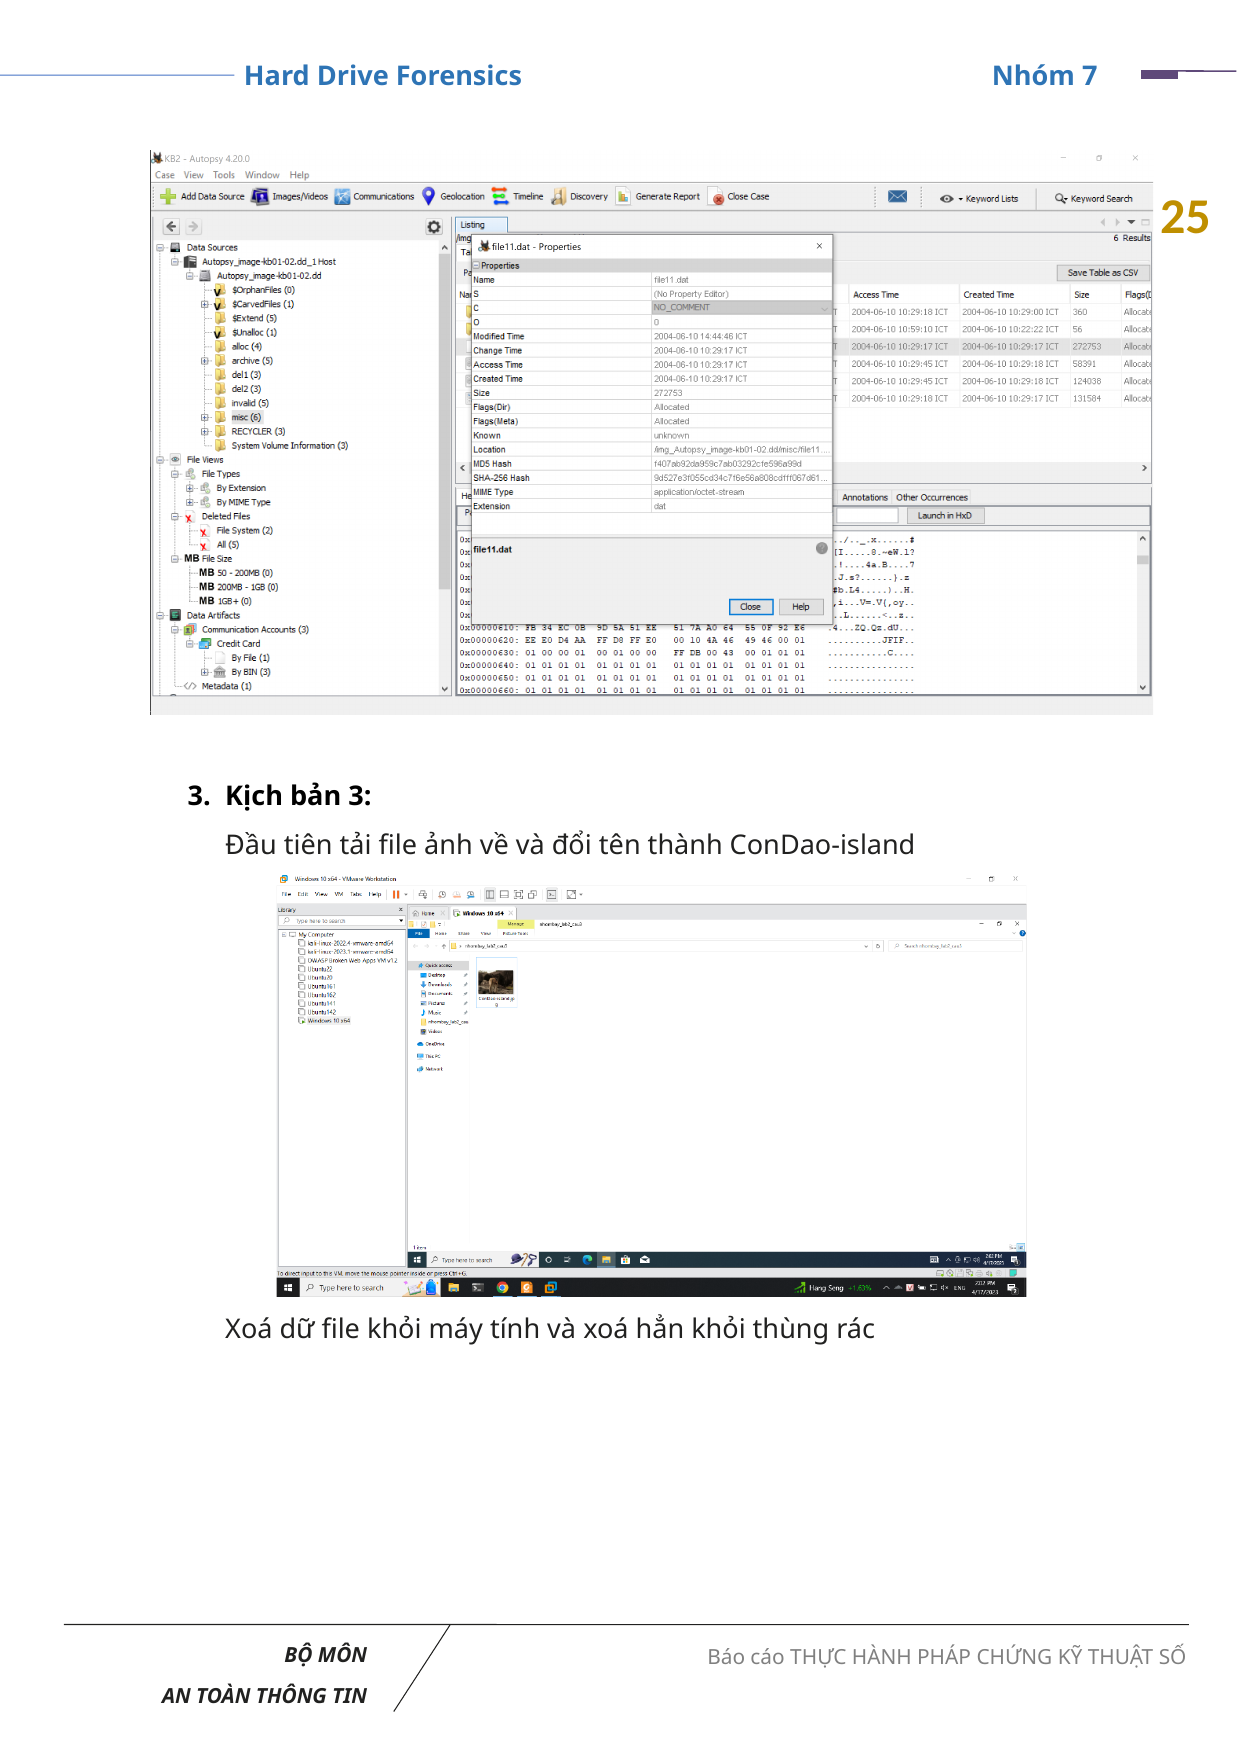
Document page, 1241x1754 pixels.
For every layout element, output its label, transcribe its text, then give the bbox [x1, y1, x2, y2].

picture [276, 875, 1027, 1297]
text Đầu tiên tải file ảnh về và đổi tên thành ConDao-island [150, 826, 1153, 862]
picture [150, 150, 1154, 715]
text Xoá dữ file khỏi máy tính và xoá hẳn khỏi thùng rác [150, 1309, 1153, 1346]
list Kịch bản 3: [187, 776, 1153, 813]
